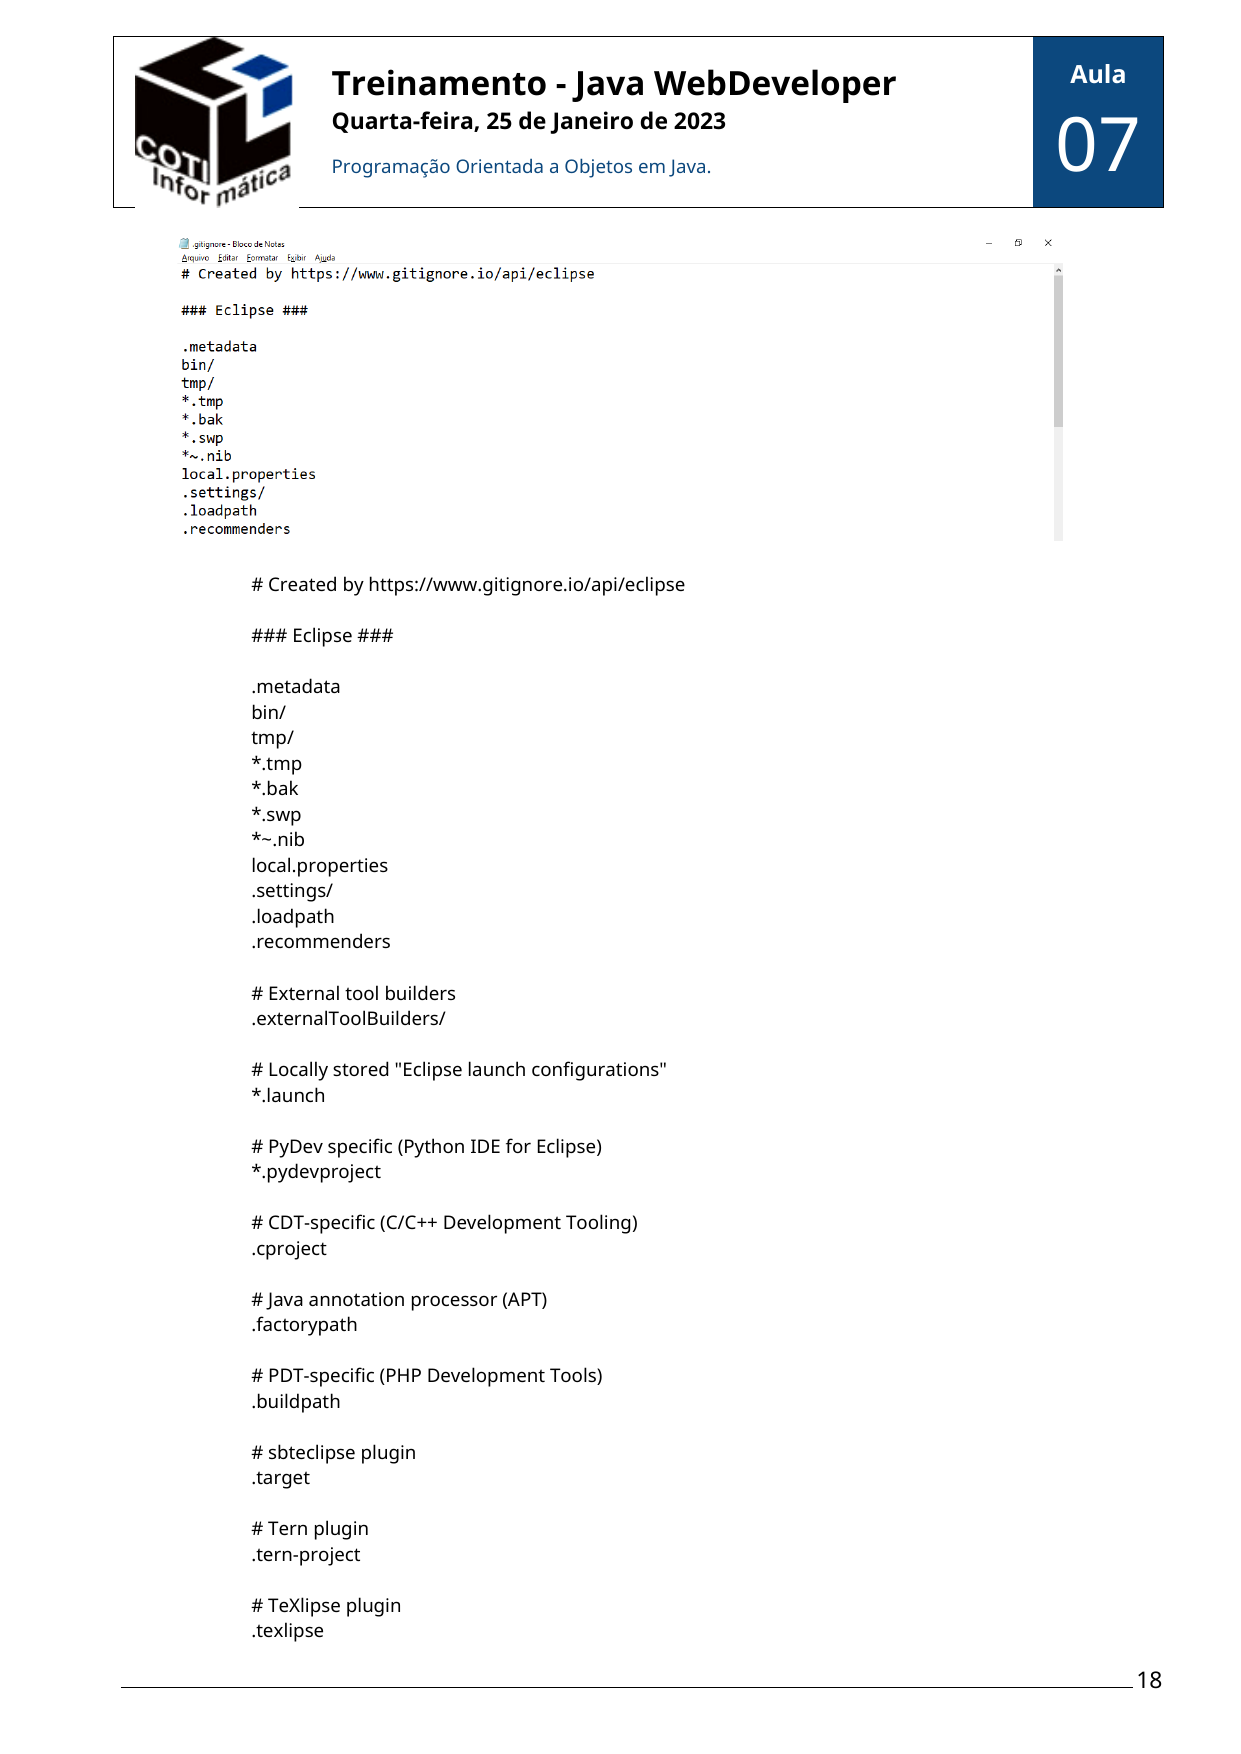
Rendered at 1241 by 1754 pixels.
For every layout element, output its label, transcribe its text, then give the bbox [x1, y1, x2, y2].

text *.launch [251, 1082, 1063, 1107]
text local.properties [251, 852, 1063, 878]
text # sbteclipse plugin [251, 1439, 1063, 1465]
text *.bak [251, 776, 1063, 801]
text .recommenders [251, 929, 1063, 954]
text .externalToolBuilders/ [251, 1005, 1063, 1031]
text .target [251, 1465, 1063, 1490]
text .cproject [251, 1235, 1063, 1261]
text *.tmp [251, 750, 1063, 776]
text # Tern plugin [251, 1516, 1063, 1541]
text .tern-project [251, 1541, 1063, 1567]
text # PDT-specific (PHP Development Tools) [251, 1363, 1063, 1388]
text .loadpath [251, 903, 1063, 929]
text # Java annotation processor (APT) [251, 1286, 1063, 1312]
text *.swp [251, 801, 1063, 827]
text .factorypath [251, 1312, 1063, 1337]
text # CDT-specific (C/C++ Development Tooling) [251, 1209, 1063, 1235]
text # External tool builders [251, 980, 1063, 1005]
text # TeXlipse plugin [251, 1592, 1063, 1618]
text ### Eclipse ### [251, 622, 1063, 648]
text # Created by https://www.gitignore.io/api/eclipse [251, 571, 1063, 597]
text *~.nib [251, 827, 1063, 852]
text tmp/ [251, 724, 1063, 750]
text bin/ [251, 699, 1063, 724]
text .metadata [251, 673, 1063, 699]
text # Locally stored "Eclipse launch configurations" [251, 1056, 1063, 1082]
text .settings/ [251, 878, 1063, 903]
text .buildpath [251, 1388, 1063, 1414]
text .texlipse [251, 1618, 1063, 1643]
picture [177, 237, 1063, 541]
text *.pydevproject [251, 1158, 1063, 1184]
text # PyDev specific (Python IDE for Eclipse) [251, 1133, 1063, 1158]
